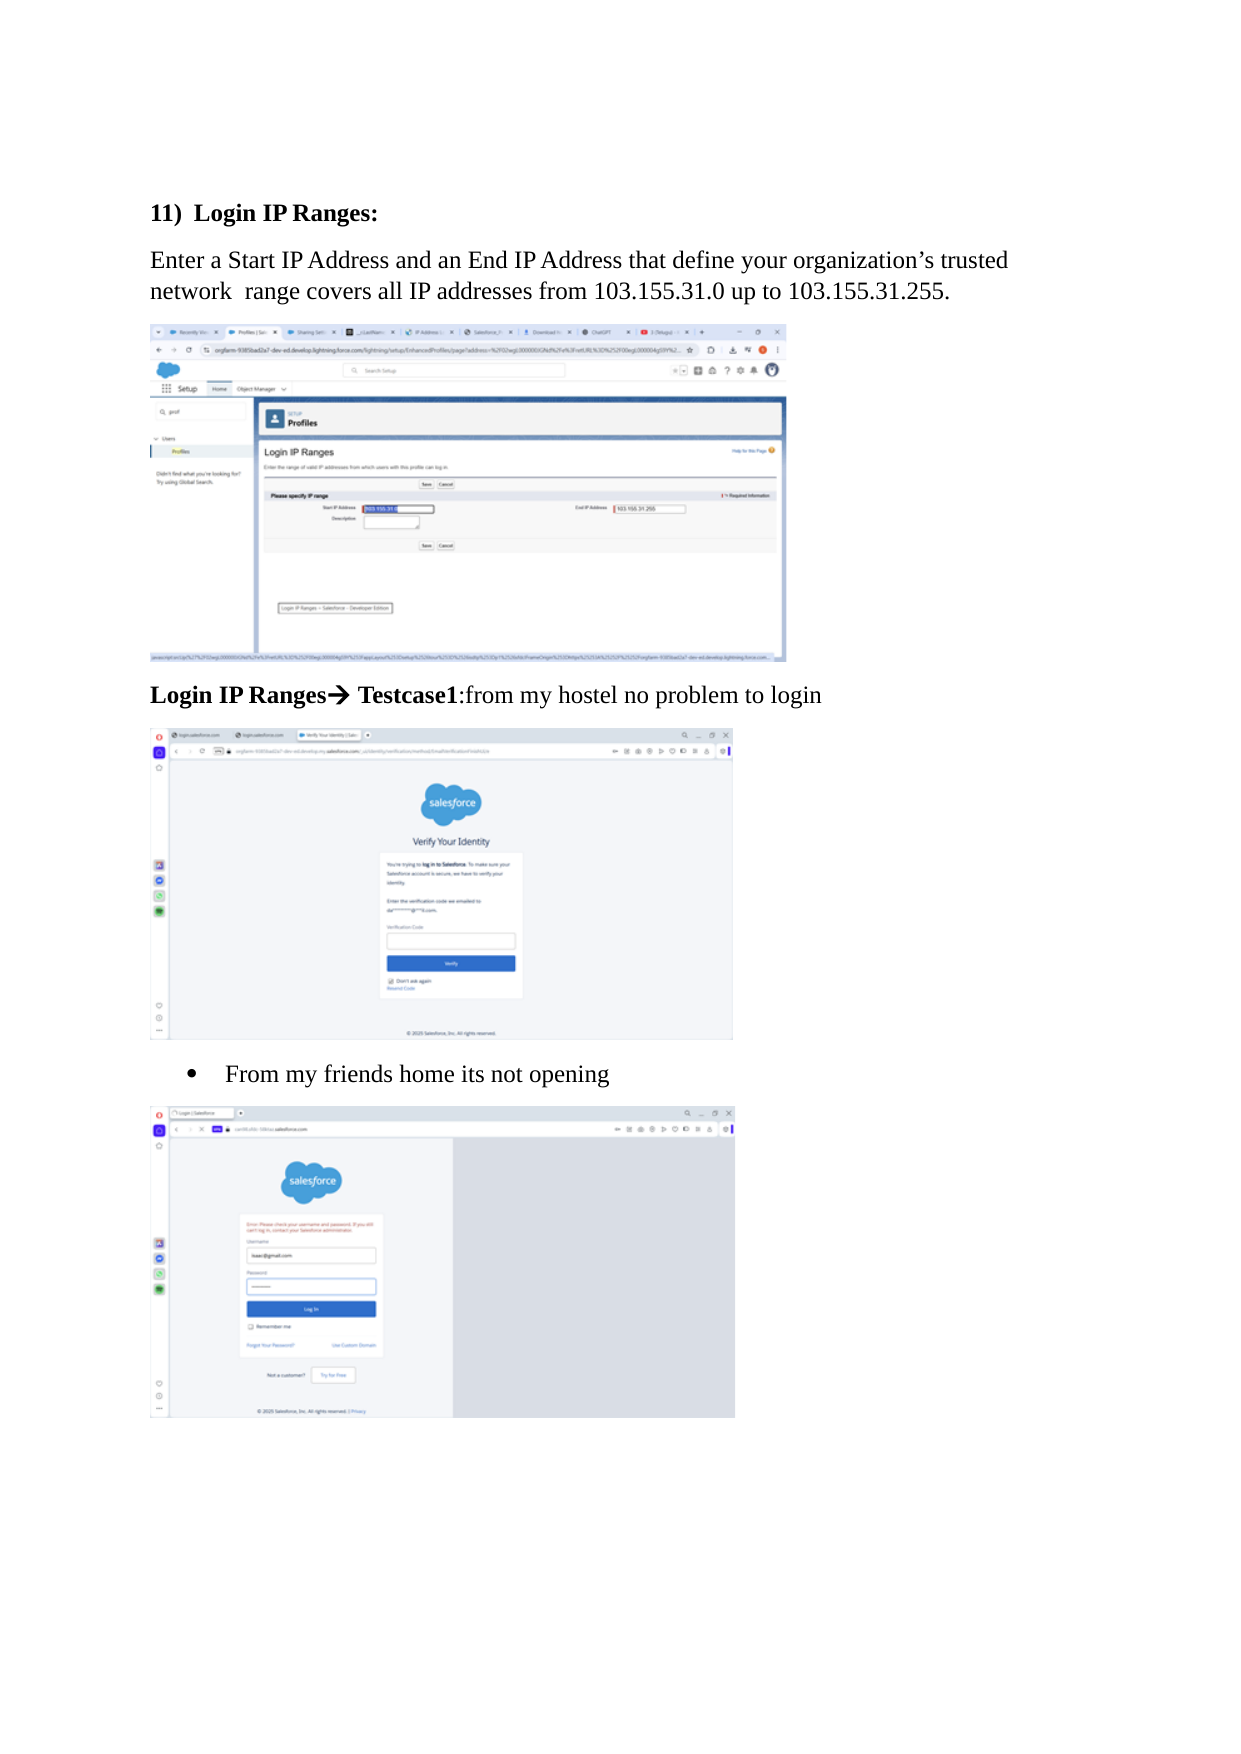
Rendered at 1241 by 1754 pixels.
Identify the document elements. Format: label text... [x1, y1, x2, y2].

picture [150, 324, 787, 662]
text Login IP Ranges: [150, 198, 1090, 226]
picture [150, 728, 733, 1040]
list From my friends home its not opening [187, 1059, 1090, 1087]
list Enter a Start IP Address and an End IP Address that define your organization’s trusted network range covers all IP addresses from 103.155.31.0 up to 103.155.31.255. [150, 245, 1090, 305]
list Login IP Ranges Testcase1:from my hostel no problem to login [150, 681, 1090, 709]
picture [150, 1106, 736, 1418]
